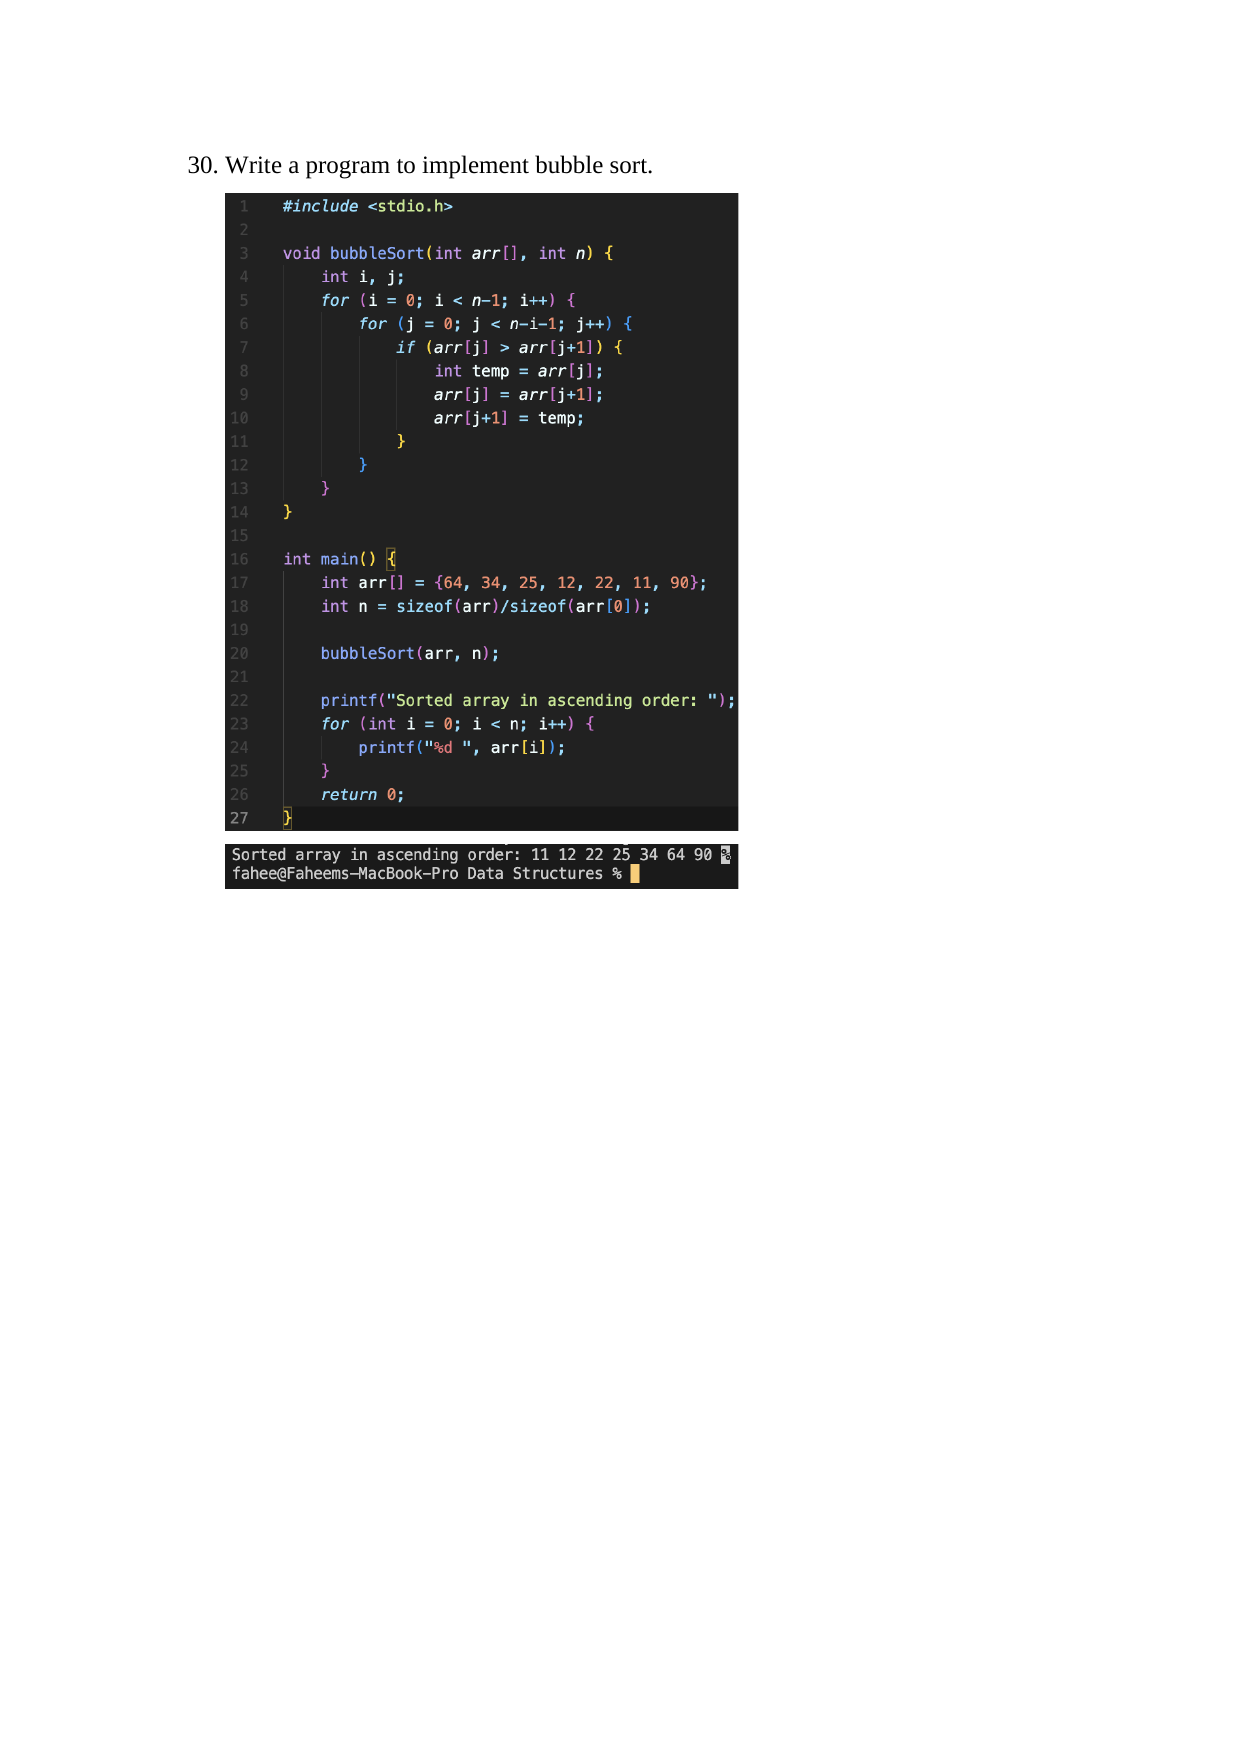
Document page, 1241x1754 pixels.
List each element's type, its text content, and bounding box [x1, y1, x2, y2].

list Write a program to implement bubble sort. [187, 150, 1143, 179]
picture [225, 193, 739, 831]
picture [225, 844, 739, 889]
